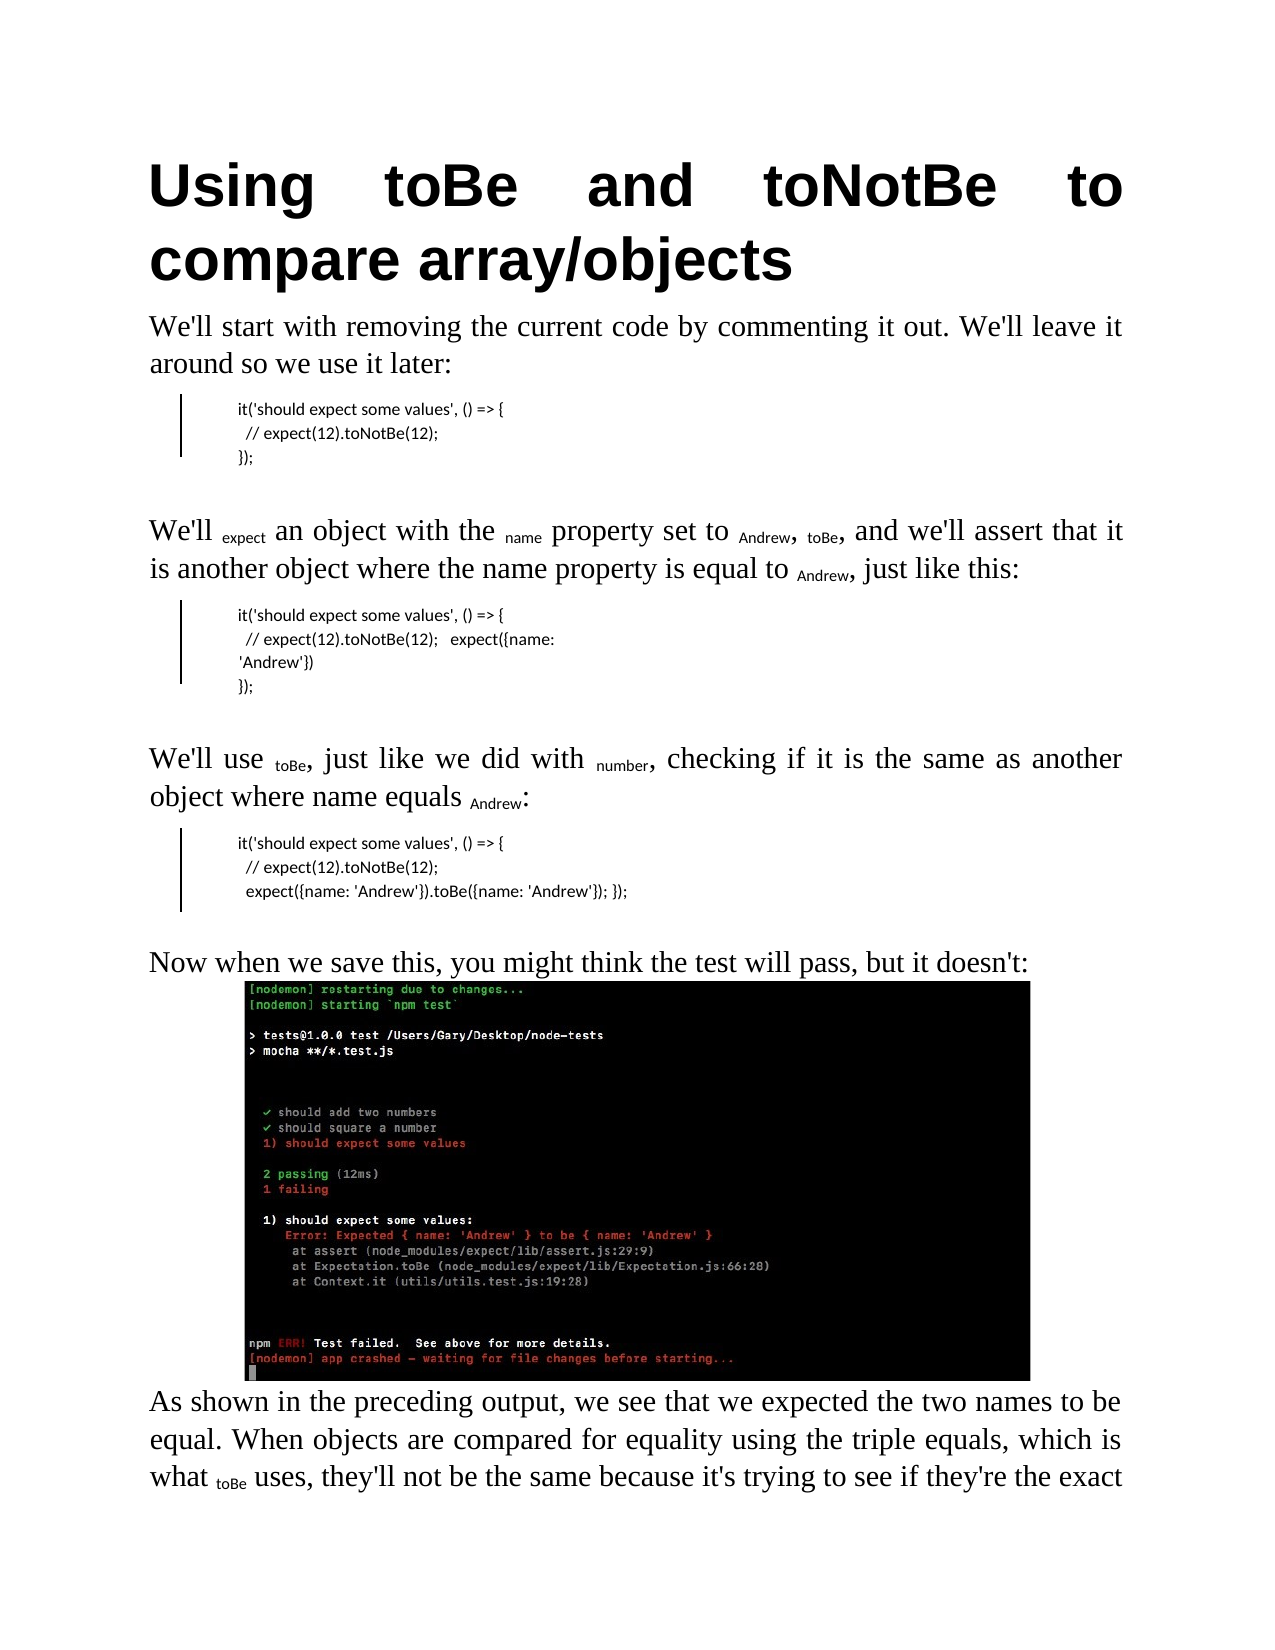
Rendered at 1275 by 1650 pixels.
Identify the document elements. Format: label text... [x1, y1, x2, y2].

text }); [187, 676, 695, 697]
text }); [187, 446, 695, 468]
text We'll start with removing the current code by commenting it out. We'll leave it around so we use it later: [148, 308, 1123, 380]
text We'll use toBe, just like we did with number, checking if it is the same as another object where name equals Andrew: [148, 741, 1123, 814]
text it('should expect some values', () => { [187, 832, 695, 853]
text // expect(12).toNotBe(12); [187, 422, 695, 444]
text it('should expect some values', () => { [187, 604, 695, 625]
text Using toBe and toNotBe to compare array/objects [148, 150, 1125, 293]
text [148, 1383, 1123, 1493]
text We'll expect an object with the name property set to Andrew, toBe, and we'll assert that it is another object where the name property is equal to Andrew, just like this: [148, 513, 1123, 586]
text // expect(12).toNotBe(12); expect({name: 'Andrew'}) [187, 628, 631, 673]
picture [244, 981, 1031, 1381]
text it('should expect some values', () => { [187, 398, 695, 420]
text expect({name: 'Andrew'}).toBe({name: 'Andrew'}); }); [187, 880, 760, 902]
text // expect(12).toNotBe(12); [187, 856, 695, 877]
text Now when we save this, you might think the test will pass, but it doesn't: [148, 944, 1123, 979]
